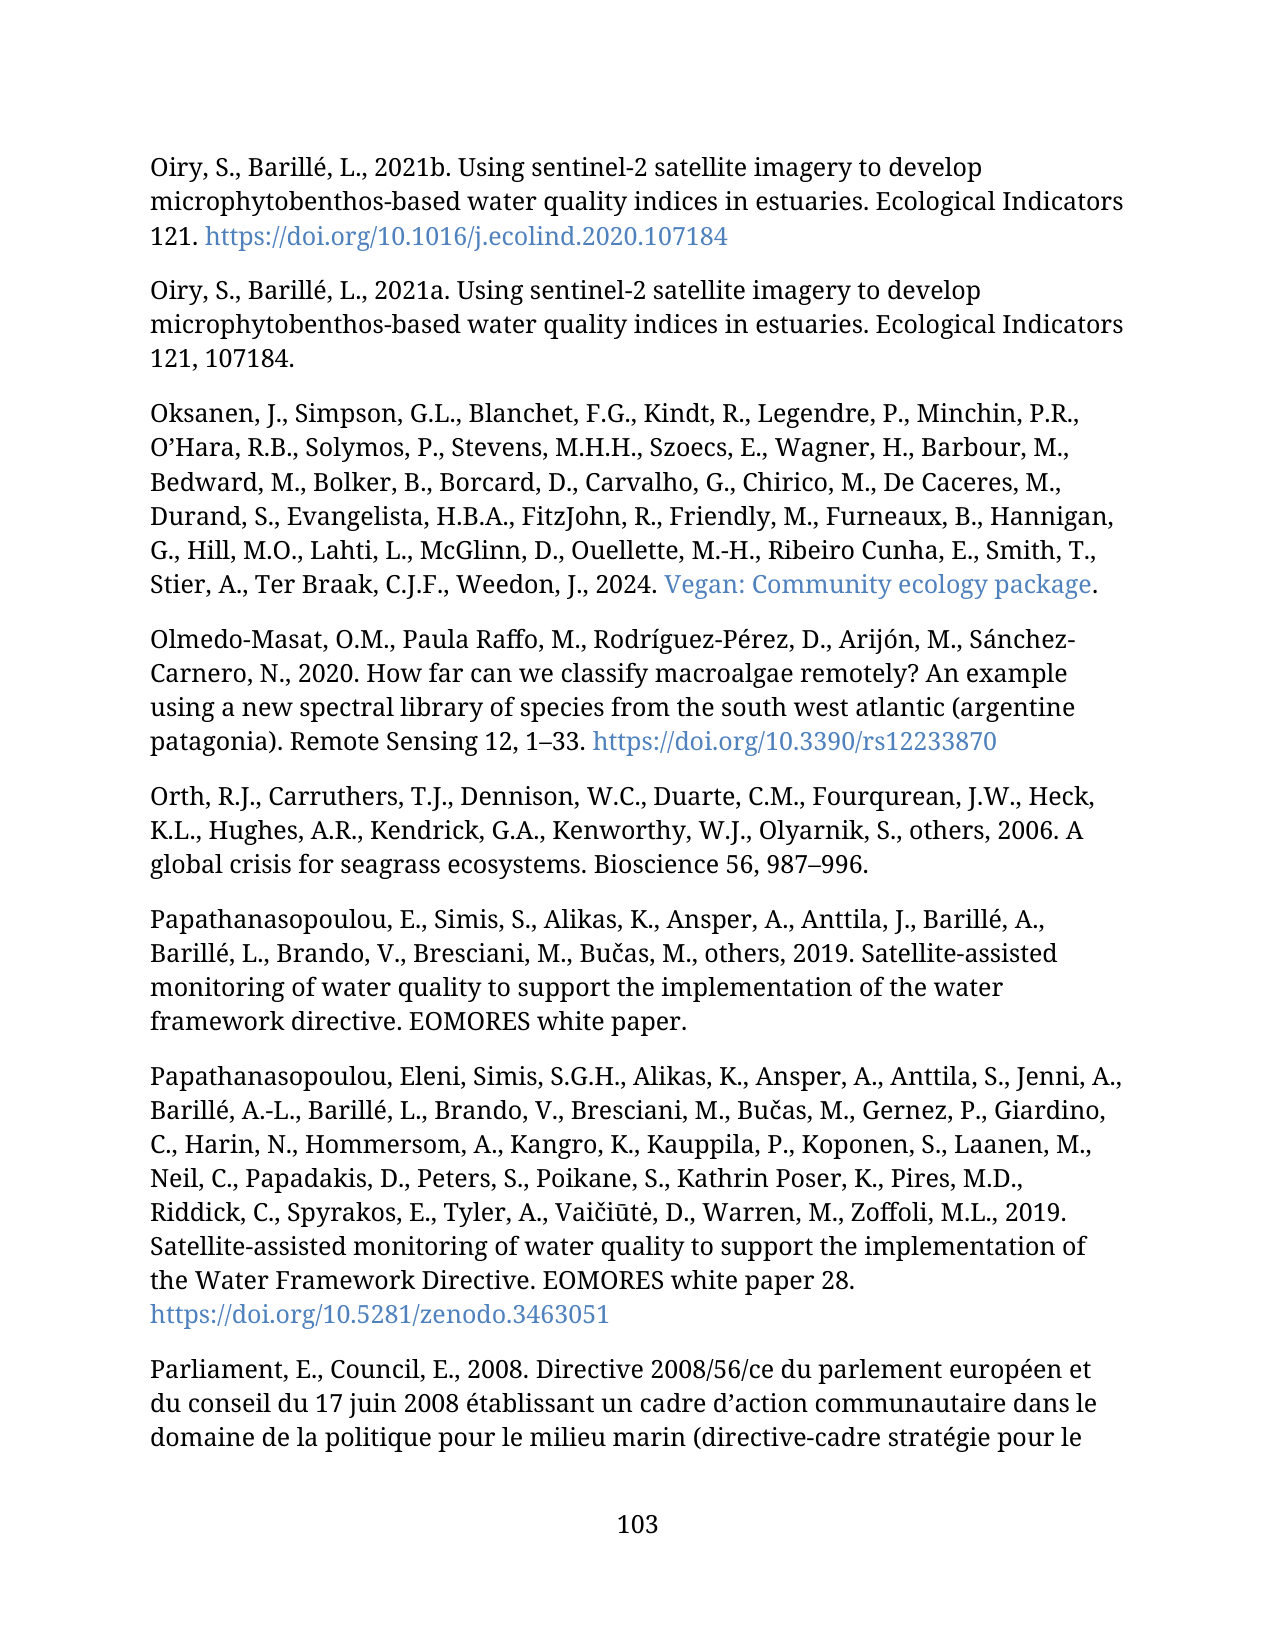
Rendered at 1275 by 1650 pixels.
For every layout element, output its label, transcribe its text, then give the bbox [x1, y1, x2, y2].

text Orth, R.J., Carruthers, T.J., Dennison, W.C., Duarte, C.M., Fourqurean, J.W., Heck, K.L., Hughes, A.R., Kendrick, G.A., Kenworthy, W.J., Olyarnik, S., others, 2006. A global crisis for seagrass ecosystems. Bioscience 56, 987–996. [150, 778, 1125, 881]
text Oksanen, J., Simpson, G.L., Blanchet, F.G., Kindt, R., Legendre, P., Minchin, P.R., O’Hara, R.B., Solymos, P., Stevens, M.H.H., Szoecs, E., Wagner, H., Barbour, M., Bedward, M., Bolker, B., Borcard, D., Carvalho, G., Chirico, M., De Caceres, M., Durand, S., Evangelista, H.B.A., FitzJohn, R., Friendly, M., Furneaux, B., Hannigan, G., Hill, M.O., Lahti, L., McGlinn, D., Ouellette, M.-H., Ribeiro Cunha, E., Smith, T., Stier, A., Ter Braak, C.J.F., Weedon, J., 2024. Vegan: Community ecology package. [150, 396, 1125, 600]
text Oiry, S., Barillé, L., 2021a. Using sentinel-2 satellite imagery to develop microphytobenthos-based water quality indices in estuaries. Ecological Indicators 121, 107184. [150, 273, 1125, 375]
text Oiry, S., Barillé, L., 2021b. Using sentinel-2 satellite imagery to develop microphytobenthos-based water quality indices in estuaries. Ecological Indicators 121. https://doi.org/10.1016/j.ecolind.2020.107184 [150, 150, 1125, 252]
text Papathanasopoulou, E., Simis, S., Alikas, K., Ansper, A., Anttila, J., Barillé, A., Barillé, L., Brando, V., Bresciani, M., Bučas, M., others, 2019. Satellite-assisted monitoring of water quality to support the implementation of the water framework directive. EOMORES white paper. [150, 901, 1125, 1038]
text Olmedo-Masat, O.M., Paula Raffo, M., Rodríguez-Pérez, D., Arijón, M., Sánchez-Carnero, N., 2020. How far can we classify macroalgae remotely? An example using a new spectral library of species from the south west atlantic (argentine patagonia). Remote Sensing 12, 1–33. https://doi.org/10.3390/rs12233870 [150, 621, 1125, 757]
text Papathanasopoulou, Eleni, Simis, S.G.H., Alikas, K., Ansper, A., Anttila, S., Jenni, A., Barillé, A.-L., Barillé, L., Brando, V., Bresciani, M., Bučas, M., Gernez, P., Giardino, C., Harin, N., Hommersom, A., Kangro, K., Kauppila, P., Koponen, S., Laanen, M., Neil, C., Papadakis, D., Peters, S., Poikane, S., Kathrin Poser, K., Pires, M.D., Riddick, C., Spyrakos, E., Tyler, A., Vaičiūtė, D., Warren, M., Zoffoli, M.L., 2019. Satellite-assisted monitoring of water quality to support the implementation of the Water Framework Directive. EOMORES white paper 28. https://doi.org/10.5281/zenodo.3463051 [150, 1058, 1125, 1331]
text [150, 1352, 1125, 1454]
